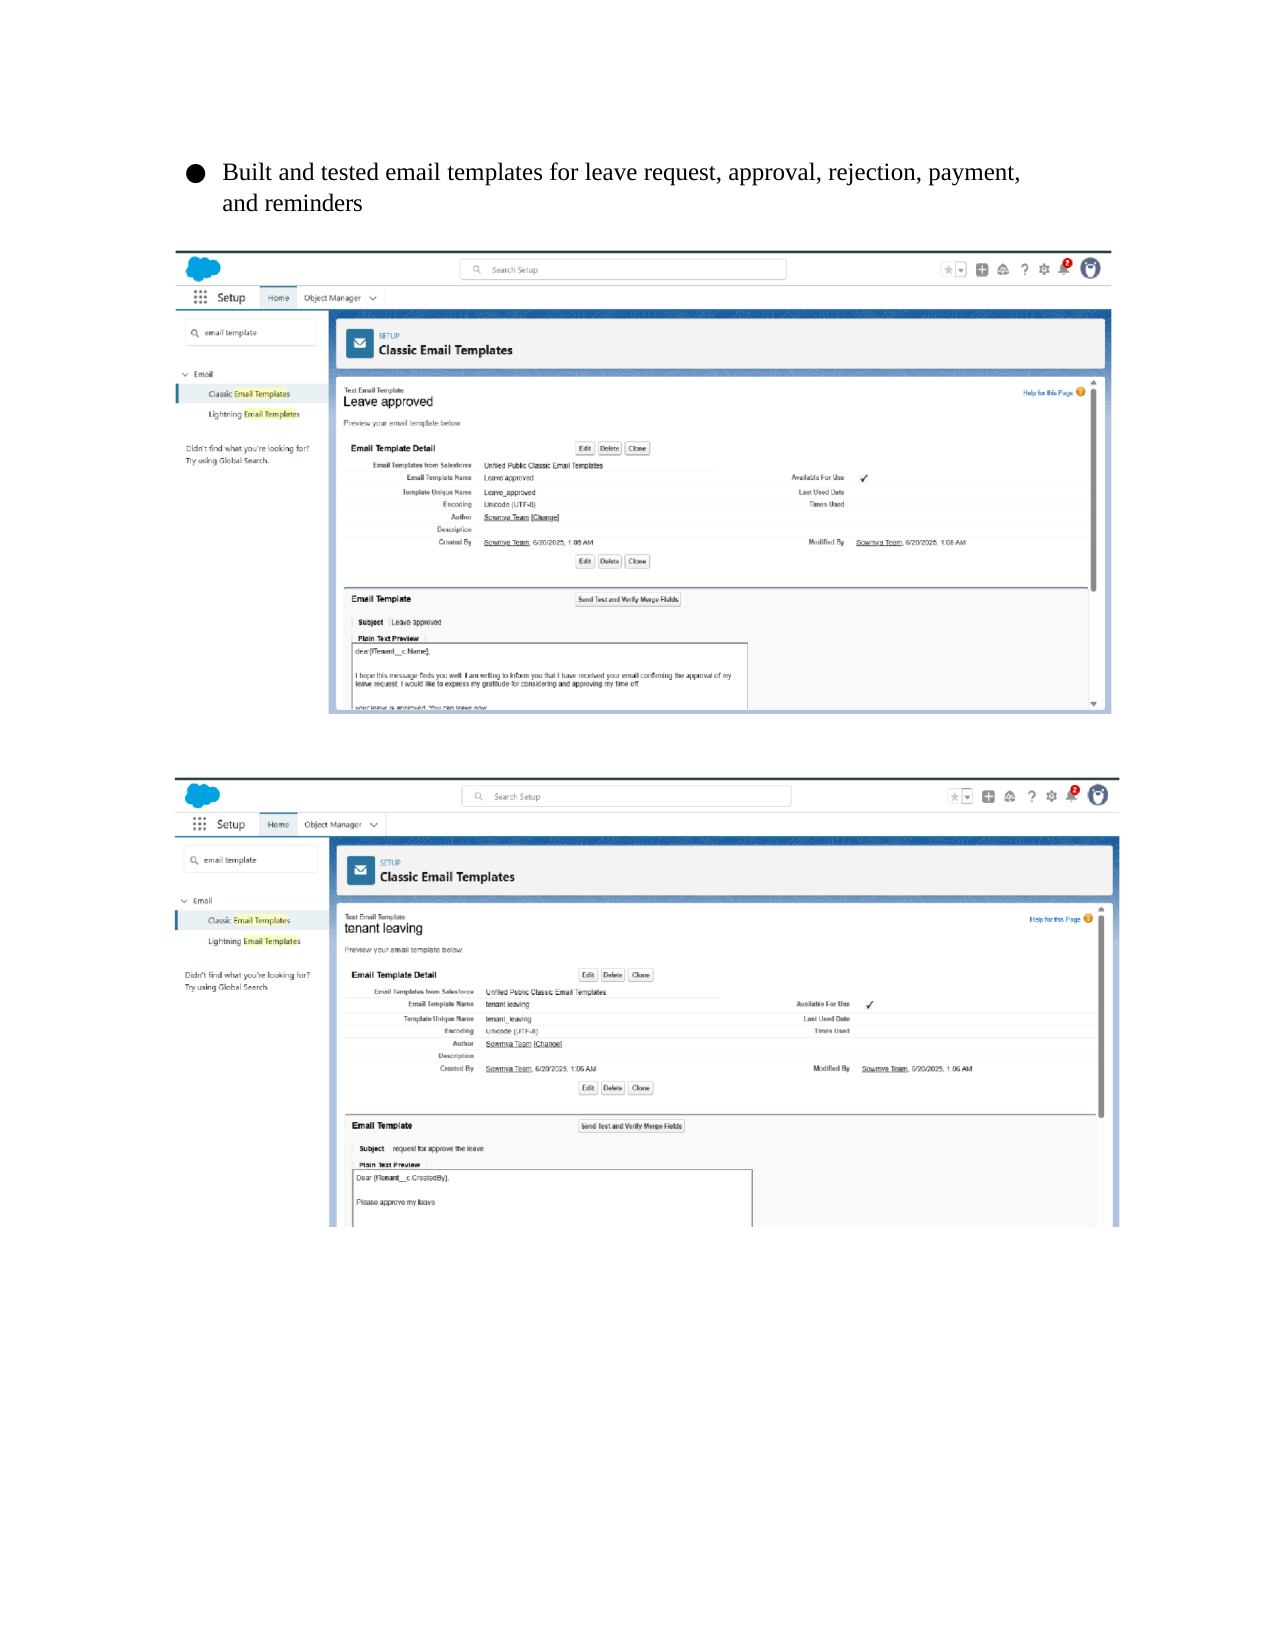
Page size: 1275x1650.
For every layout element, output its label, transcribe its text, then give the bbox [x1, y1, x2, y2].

picture [175, 250, 1112, 714]
list Built and tested email templates for leave request, approval, rejection, payment, and reminders [184, 153, 1063, 217]
picture [174, 777, 1120, 1227]
